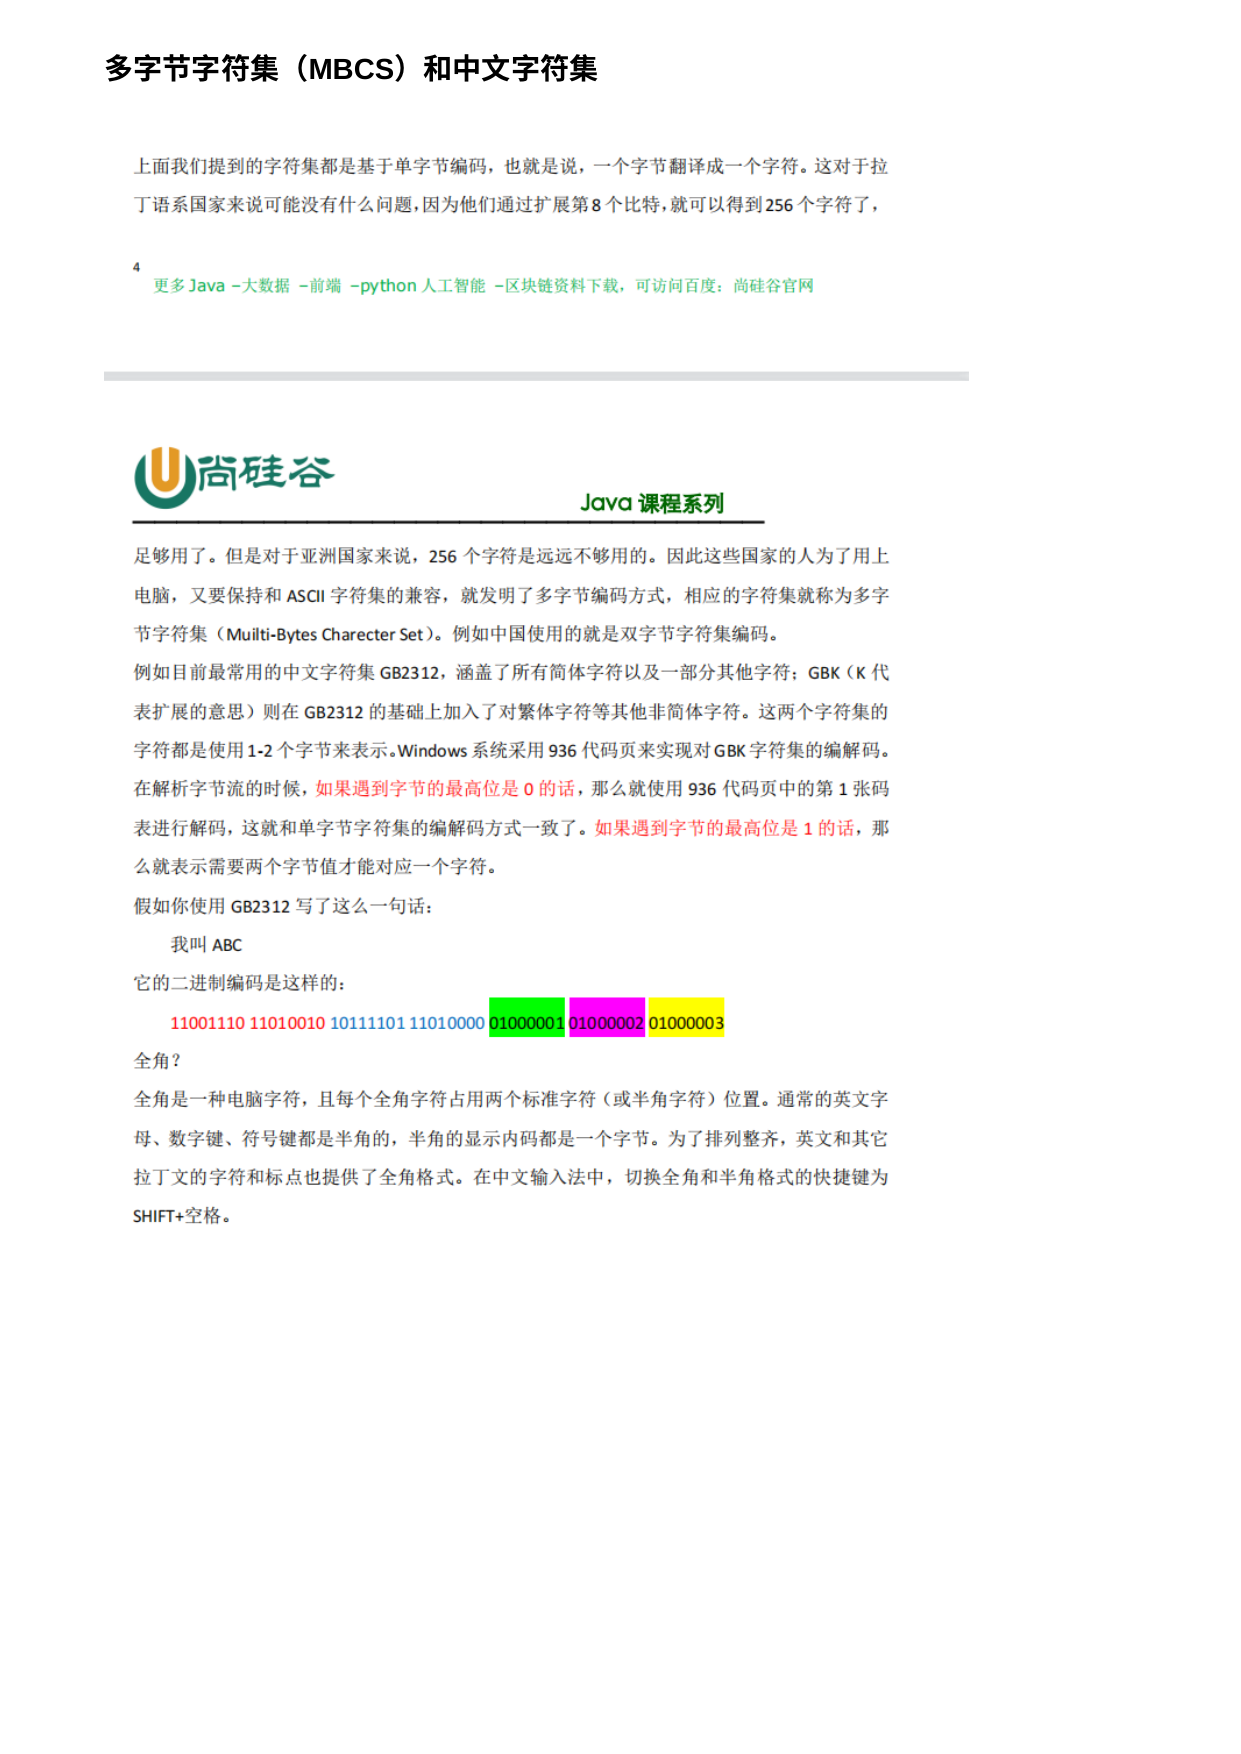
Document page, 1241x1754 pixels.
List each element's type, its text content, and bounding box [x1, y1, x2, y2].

subtitle 多字节字符集（MBCS）和中文字符集 [104, 48, 1155, 88]
picture [104, 139, 969, 1250]
